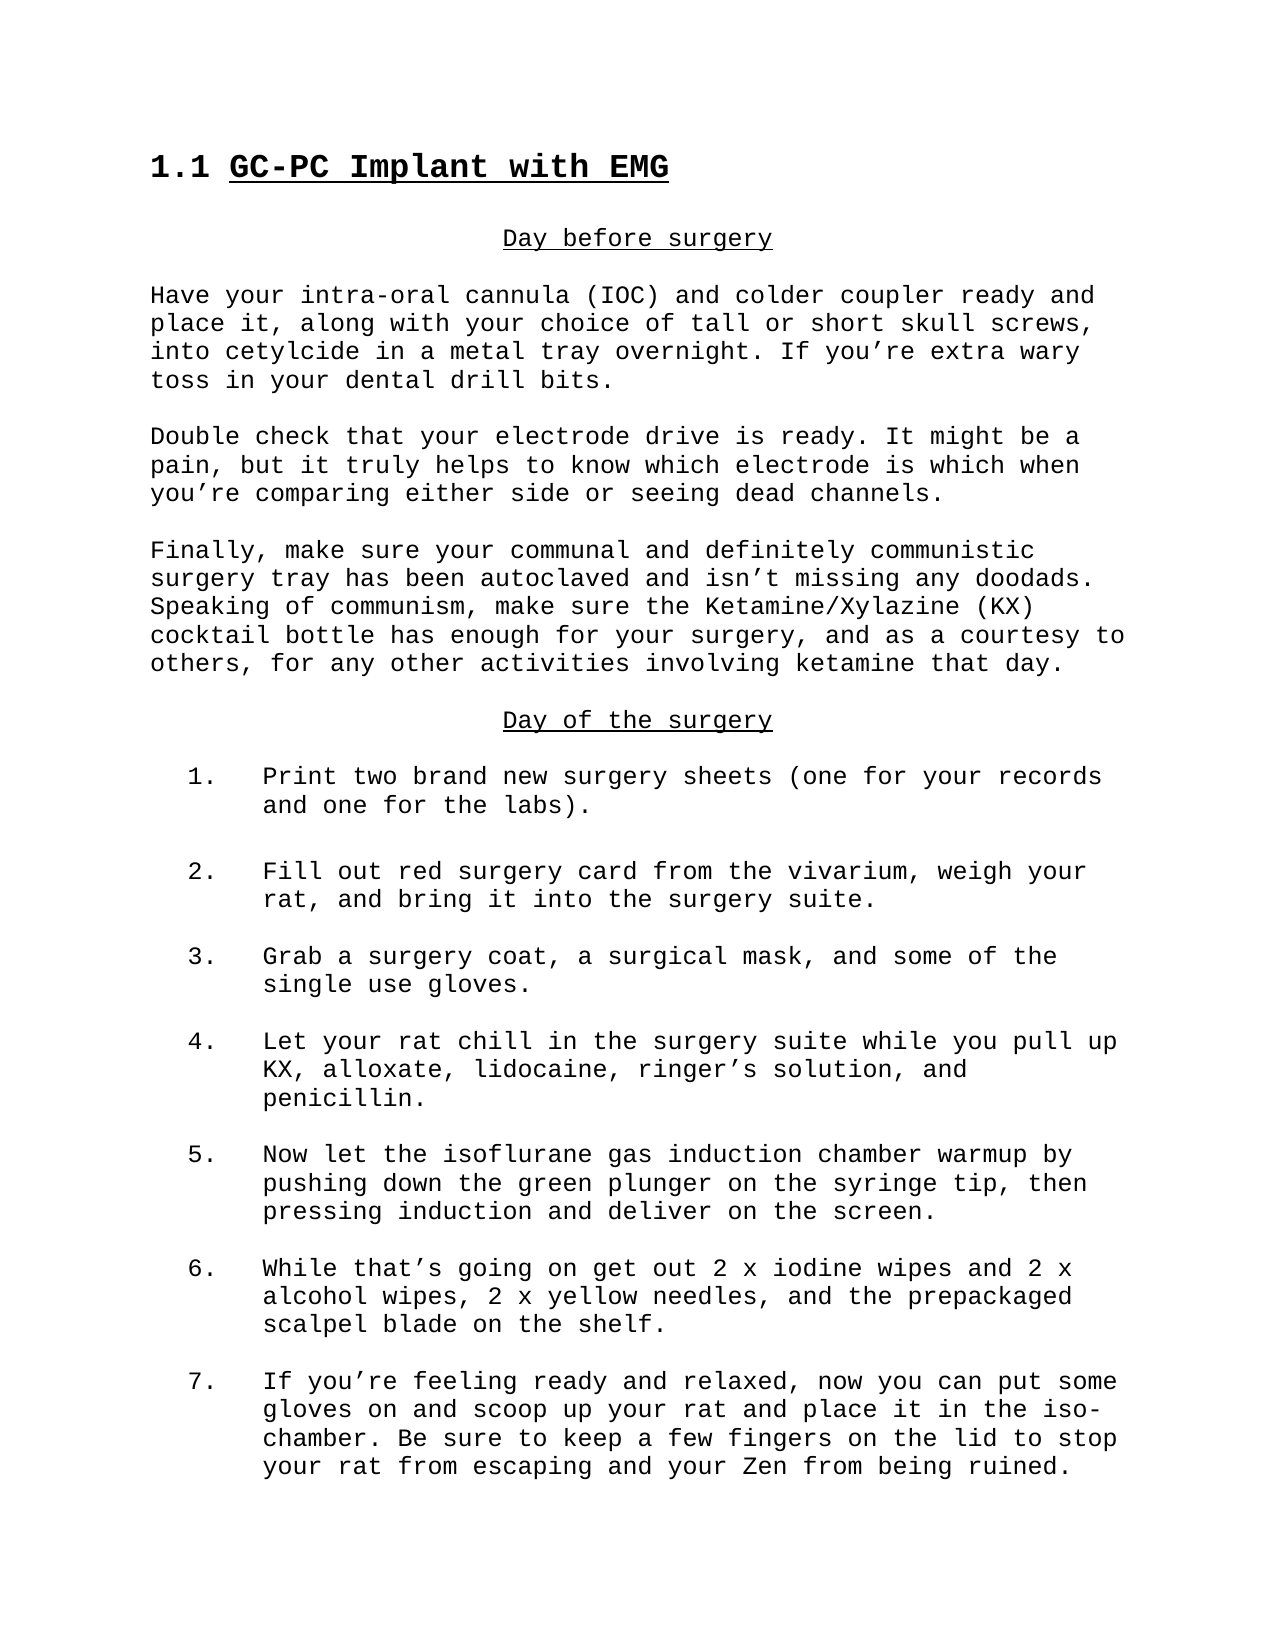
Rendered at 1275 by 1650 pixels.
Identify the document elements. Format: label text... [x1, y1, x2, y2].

list If you’re feeling ready and relaxed, now you can put some gloves on and scoop up your rat and place it in the iso-chamber. Be sure to keep a few fingers on the lid to stop your rat from escaping and your Zen from being ruined. [187, 1368, 1125, 1482]
list GC-PC Implant with EMG [150, 150, 1125, 188]
list Finally, make sure your communal and definitely communistic surgery tray has been autoclaved and isn’t missing any doodads. Speaking of communism, make sure the Ketamine/Xylazine (KX) cocktail bottle has enough for your surgery, and as a courtesy to others, for any other activities involving ketamine that day. [150, 537, 1125, 679]
list Fill out red surgery card from the vivarium, weigh your rat, and bring it into the surgery suite. [187, 858, 1125, 915]
list Let your rat chill in the surgery suite while you pull up KX, alloxate, lidocaine, ringer’s solution, and penicillin. [187, 1028, 1125, 1113]
list Now let the isoflurane gas induction chamber warmup by pushing down the green plunger on the syringe tip, then pressing induction and deliver on the screen. [187, 1142, 1125, 1227]
list Day before surgery [150, 226, 1125, 254]
list Grab a surgery coat, a surgical mask, and some of the single use gloves. [187, 943, 1125, 1000]
list Day of the surgery [150, 707, 1125, 736]
list Print two brand new surgery sheets (one for your records and one for the labs). [187, 764, 1125, 821]
list Double check that your electrode drive is ready. It might be a pain, but it truly helps to know which electrode is which when you’re comparing either side or seeing dead channels. [150, 424, 1125, 509]
list Have your intra-oral cannula (IOC) and colder coupler ready and place it, along with your choice of tall or short skull screws, into cetylcide in a metal tray overnight. If you’re extra wary toss in your dental drill bits. [150, 282, 1125, 396]
list While that’s going on get out 2 x iodine wipes and 2 x alcohol wipes, 2 x yellow needles, and the prepackaged scalpel blade on the shelf. [187, 1255, 1125, 1340]
